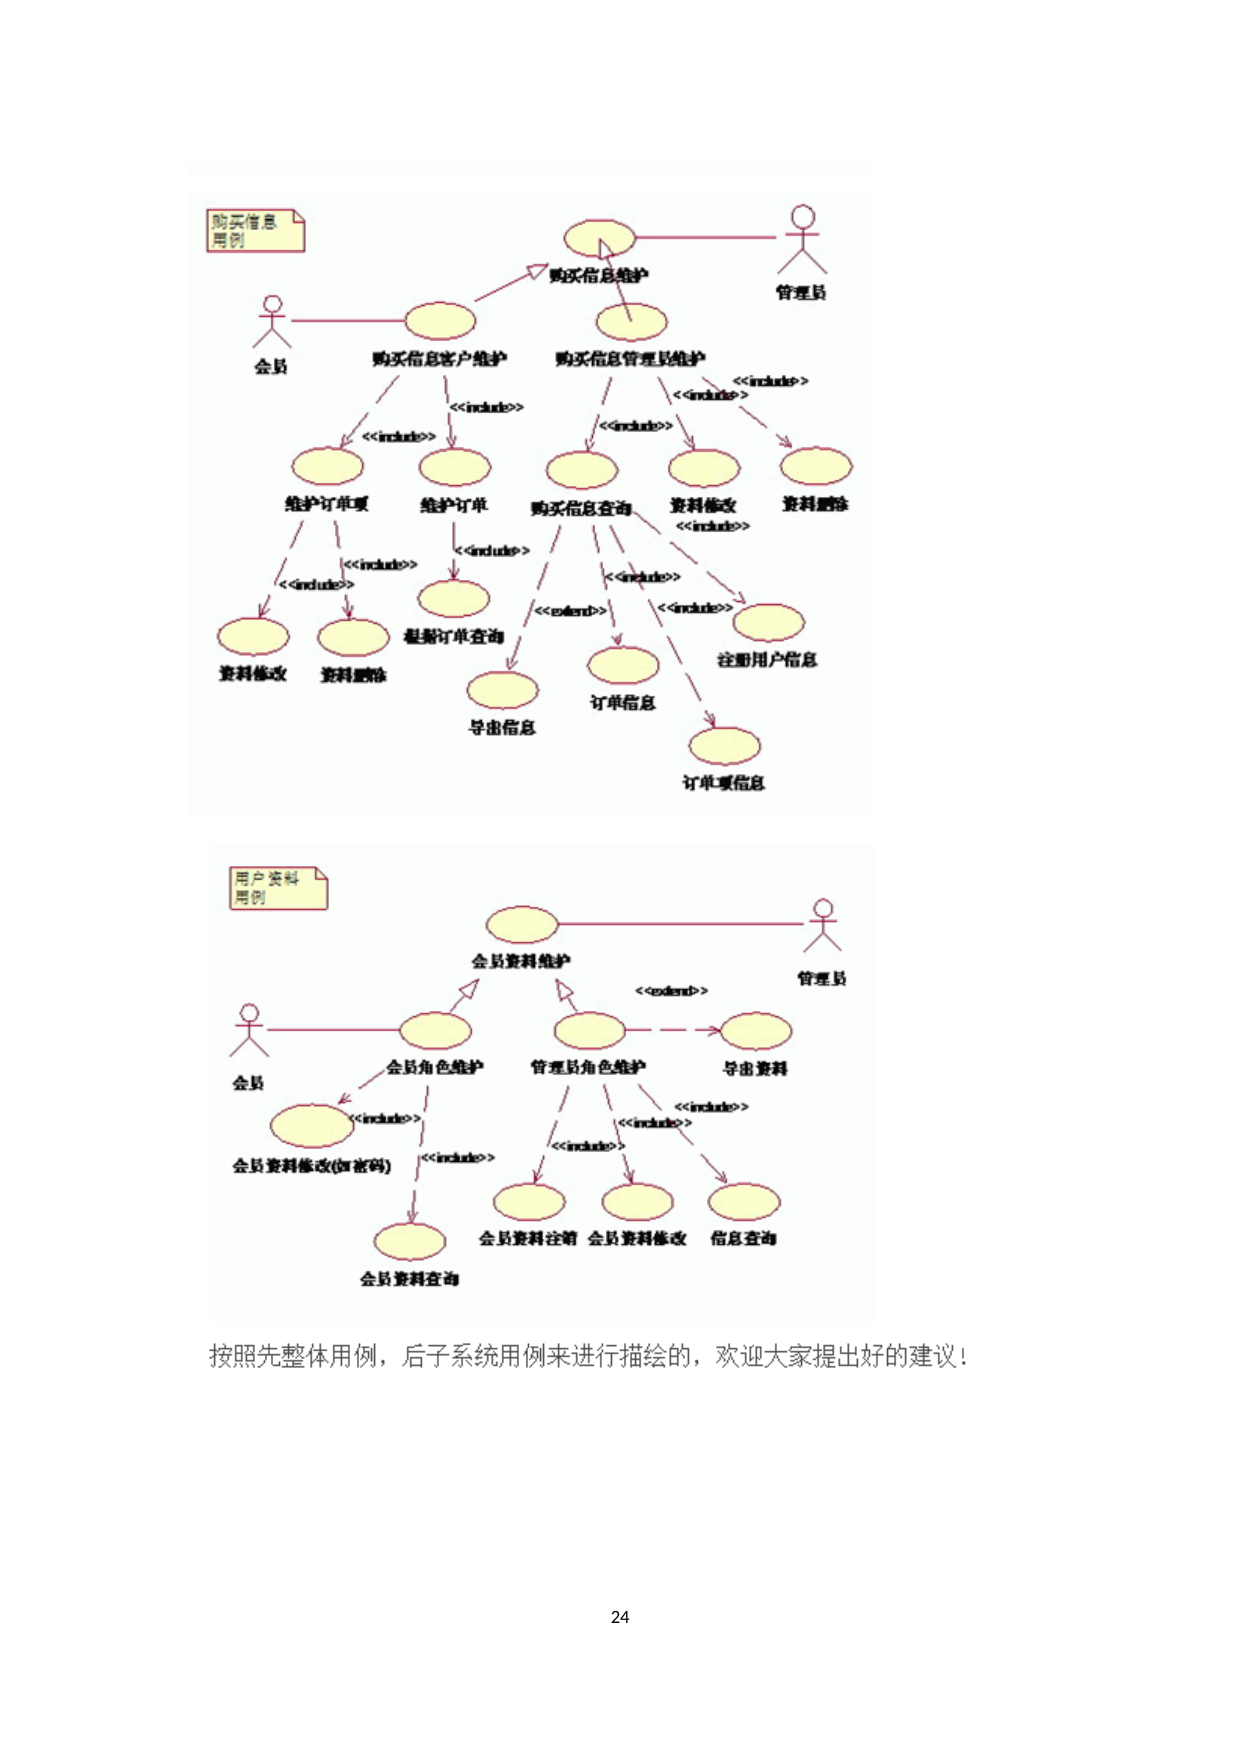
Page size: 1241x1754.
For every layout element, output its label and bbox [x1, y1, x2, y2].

picture [187, 844, 1053, 1395]
picture [187, 162, 961, 817]
